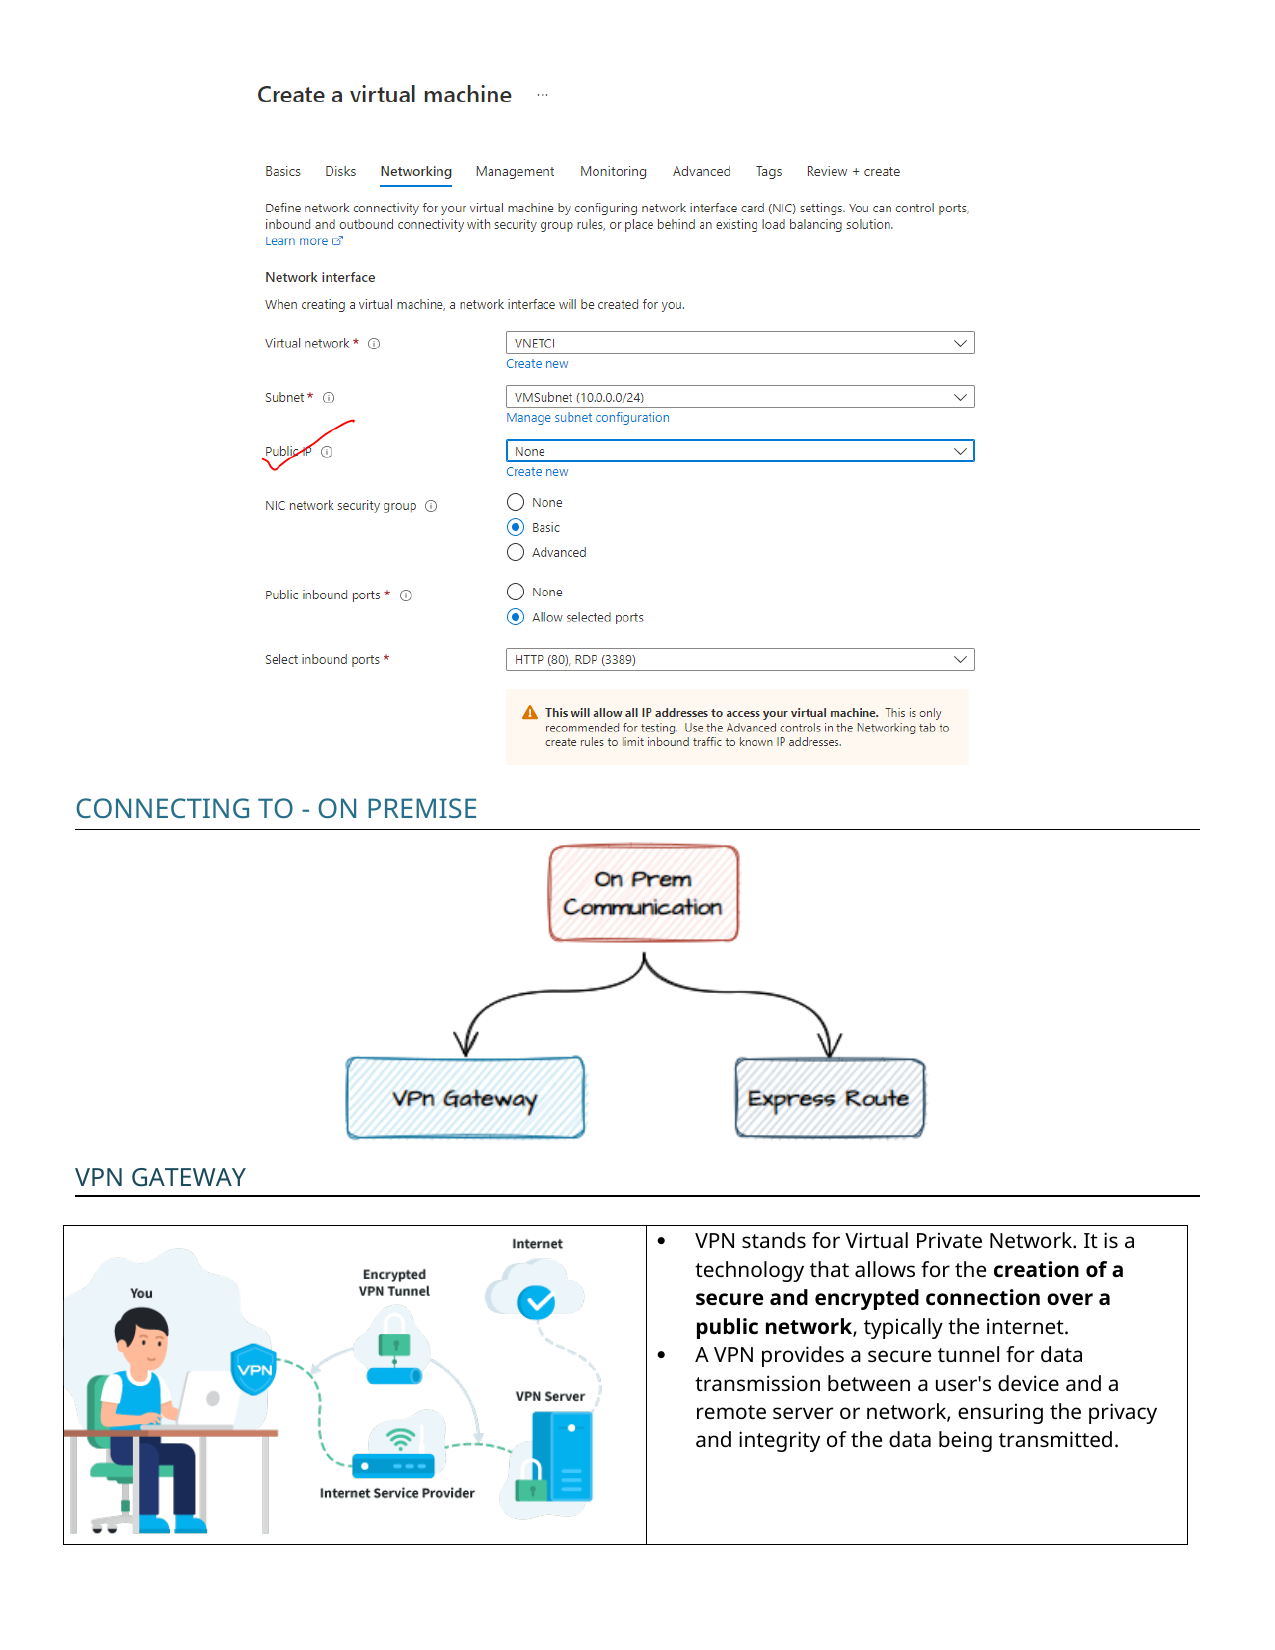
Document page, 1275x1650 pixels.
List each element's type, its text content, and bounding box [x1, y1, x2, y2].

picture [252, 75, 995, 786]
picture [63, 1226, 608, 1544]
subtitle CONNECTING TO - ON PREMISE [75, 789, 1200, 829]
subtitle VPN GATEWAY [75, 1159, 1200, 1195]
picture [330, 830, 945, 1156]
table_header VPN stands for Virtual Private Network. It is a technology that allows for the creation of a secure and encrypted connection over a public network, typically the internet. A VPN provides a secure tunnel for data transmission between a user's device and a remote server or network, ensuring the privacy and integrity of the data being transmitted. [647, 1226, 1187, 1544]
table_header [608, 1226, 646, 1544]
